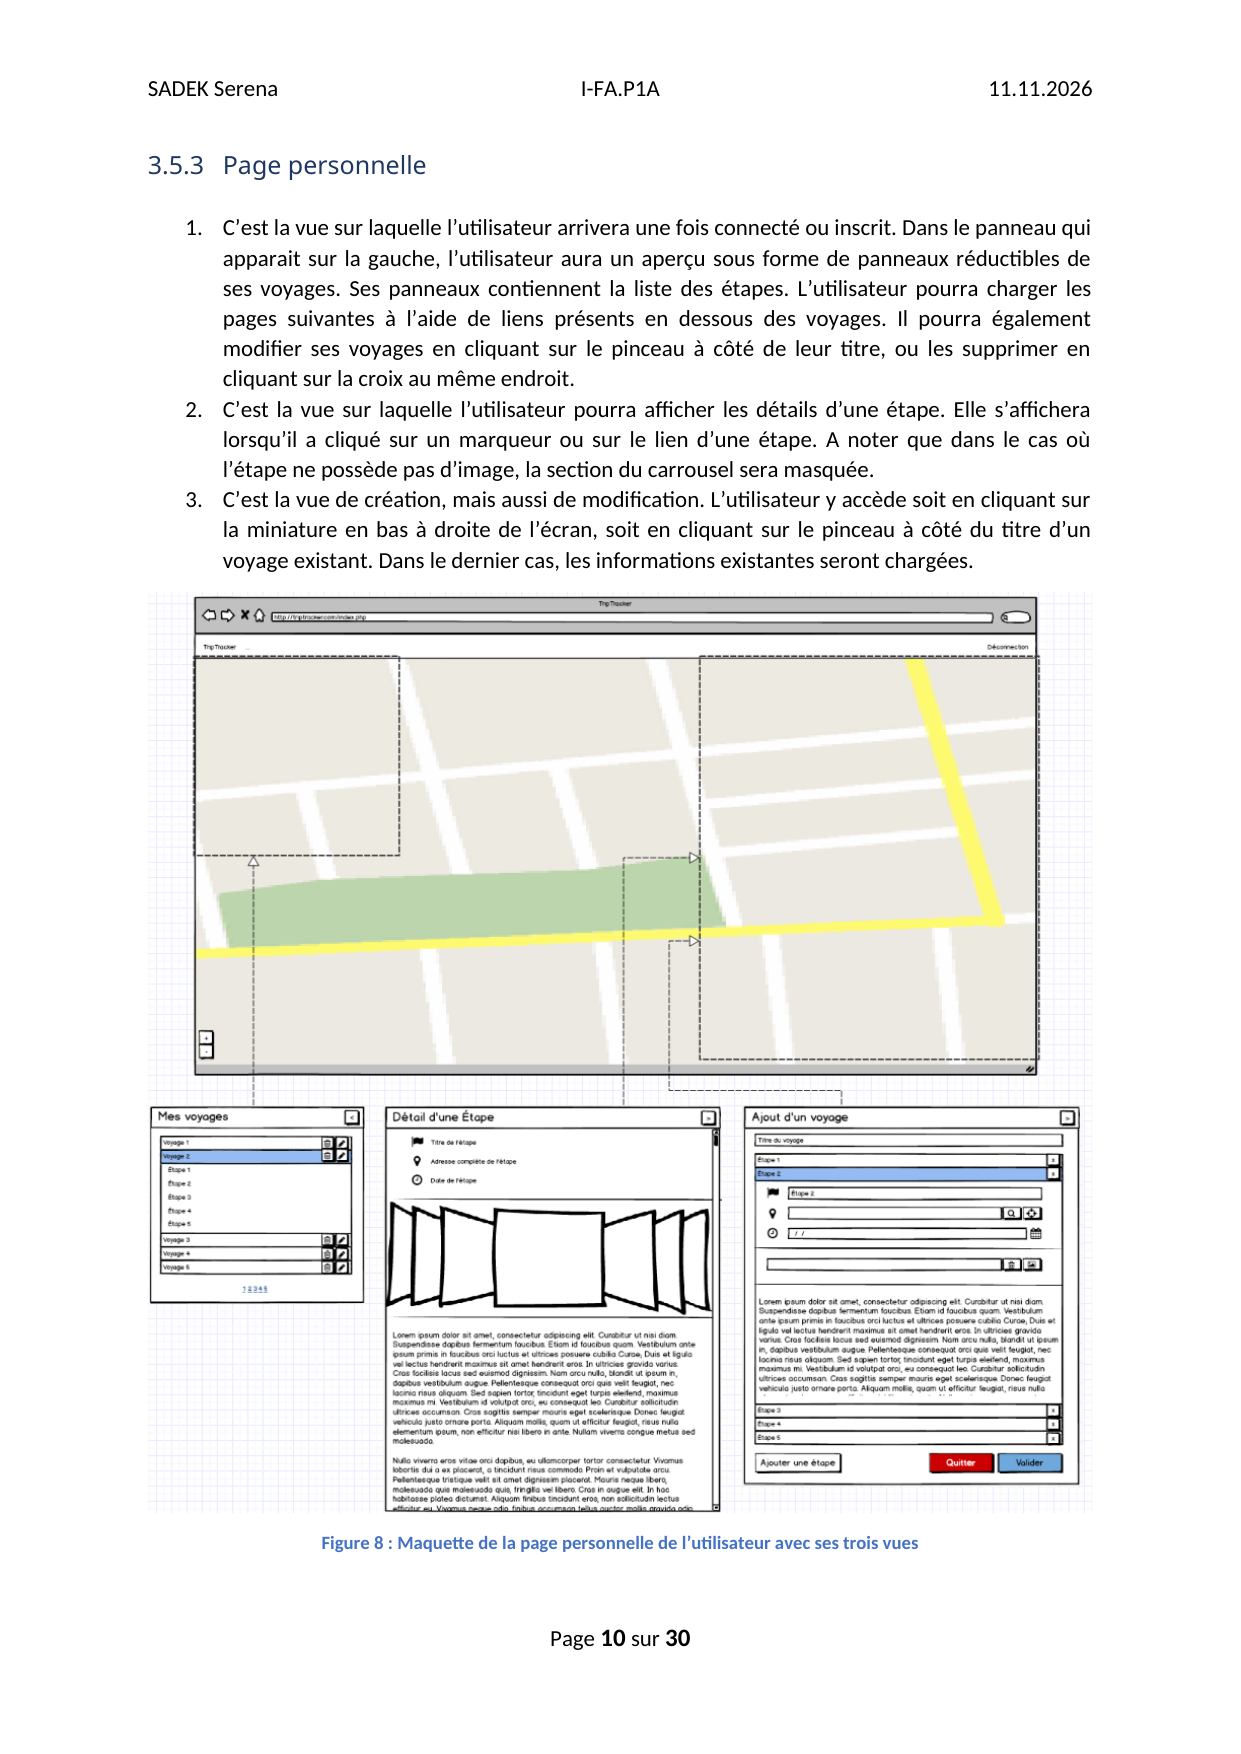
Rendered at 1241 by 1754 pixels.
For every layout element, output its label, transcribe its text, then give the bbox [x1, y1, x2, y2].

subtitle Page personnelle [148, 148, 1093, 182]
list C’est la vue de création, mais aussi de modification. L’utilisateur y accède soit en cliquant sur la miniature en bas à droite de l’écran, soit en cliquant sur le pinceau à côté du titre d’un voyage existant. Dans le dernier cas, les informations existantes seront chargées. [185, 485, 1093, 574]
list C’est la vue sur laquelle l’utilisateur pourra afficher les détails d’une étape. Elle s’affichera lorsqu’il a cliqué sur un marqueur ou sur le lien d’une étape. A noter que dans le cas où l’étape ne possède pas d’image, la section du carrousel sera masquée. [185, 395, 1093, 483]
picture [147, 592, 1093, 1513]
list C’est la vue sur laquelle l’utilisateur arrivera une fois connecté ou inscrit. Dans le panneau qui apparait sur la gauche, l’utilisateur aura un aperçu sous forme de panneaux réductibles de ses voyages. Ses panneaux contiennent la liste des étapes. L’utilisateur pourra charger les pages suivantes à l’aide de liens présents en dessous des voyages. Il pourra également modifier ses voyages en cliquant sur le pinceau à côté de leur titre, ou les supprimer en cliquant sur la croix au même endroit. [185, 213, 1093, 393]
